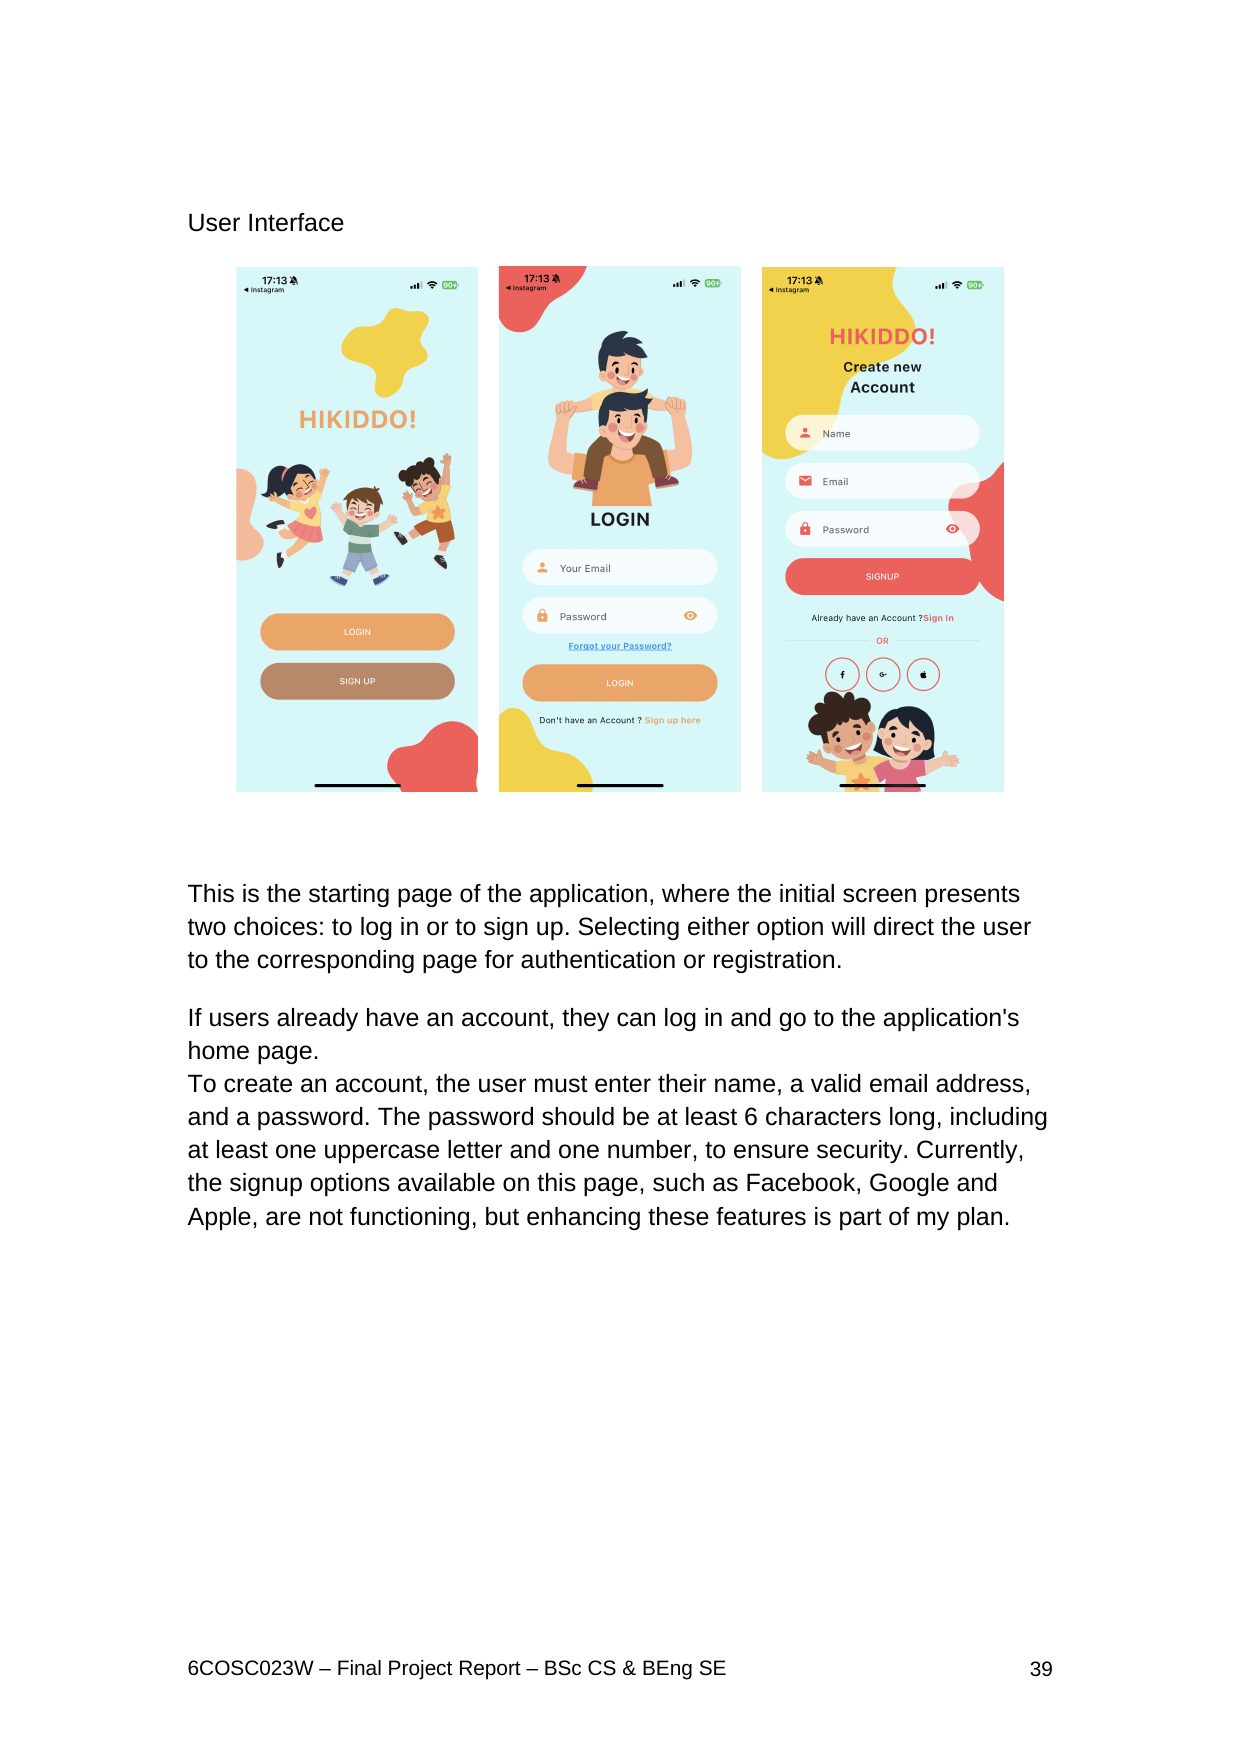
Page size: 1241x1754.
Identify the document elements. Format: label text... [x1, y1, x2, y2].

picture [762, 267, 1004, 792]
text If users already have an account, they can log in and go to the application's home page. To create an account, the user must enter their name, a valid email address, and a password. The password should be at least 6 characters long, including at least one uppercase letter and one number, to ensure security. Currently, the signup options available on this page, such as Facebook, Google and Apple, are not functioning, but enhancing these features is part of my plan. [187, 1003, 1053, 1230]
text User Interface [187, 208, 1053, 237]
picture [498, 266, 742, 792]
text This is the starting page of the application, where the initial screen presents two choices: to log in or to sign up. Selecting either option will direct the user to the corresponding page for authentication or registration. [187, 879, 1053, 974]
picture [236, 267, 478, 792]
